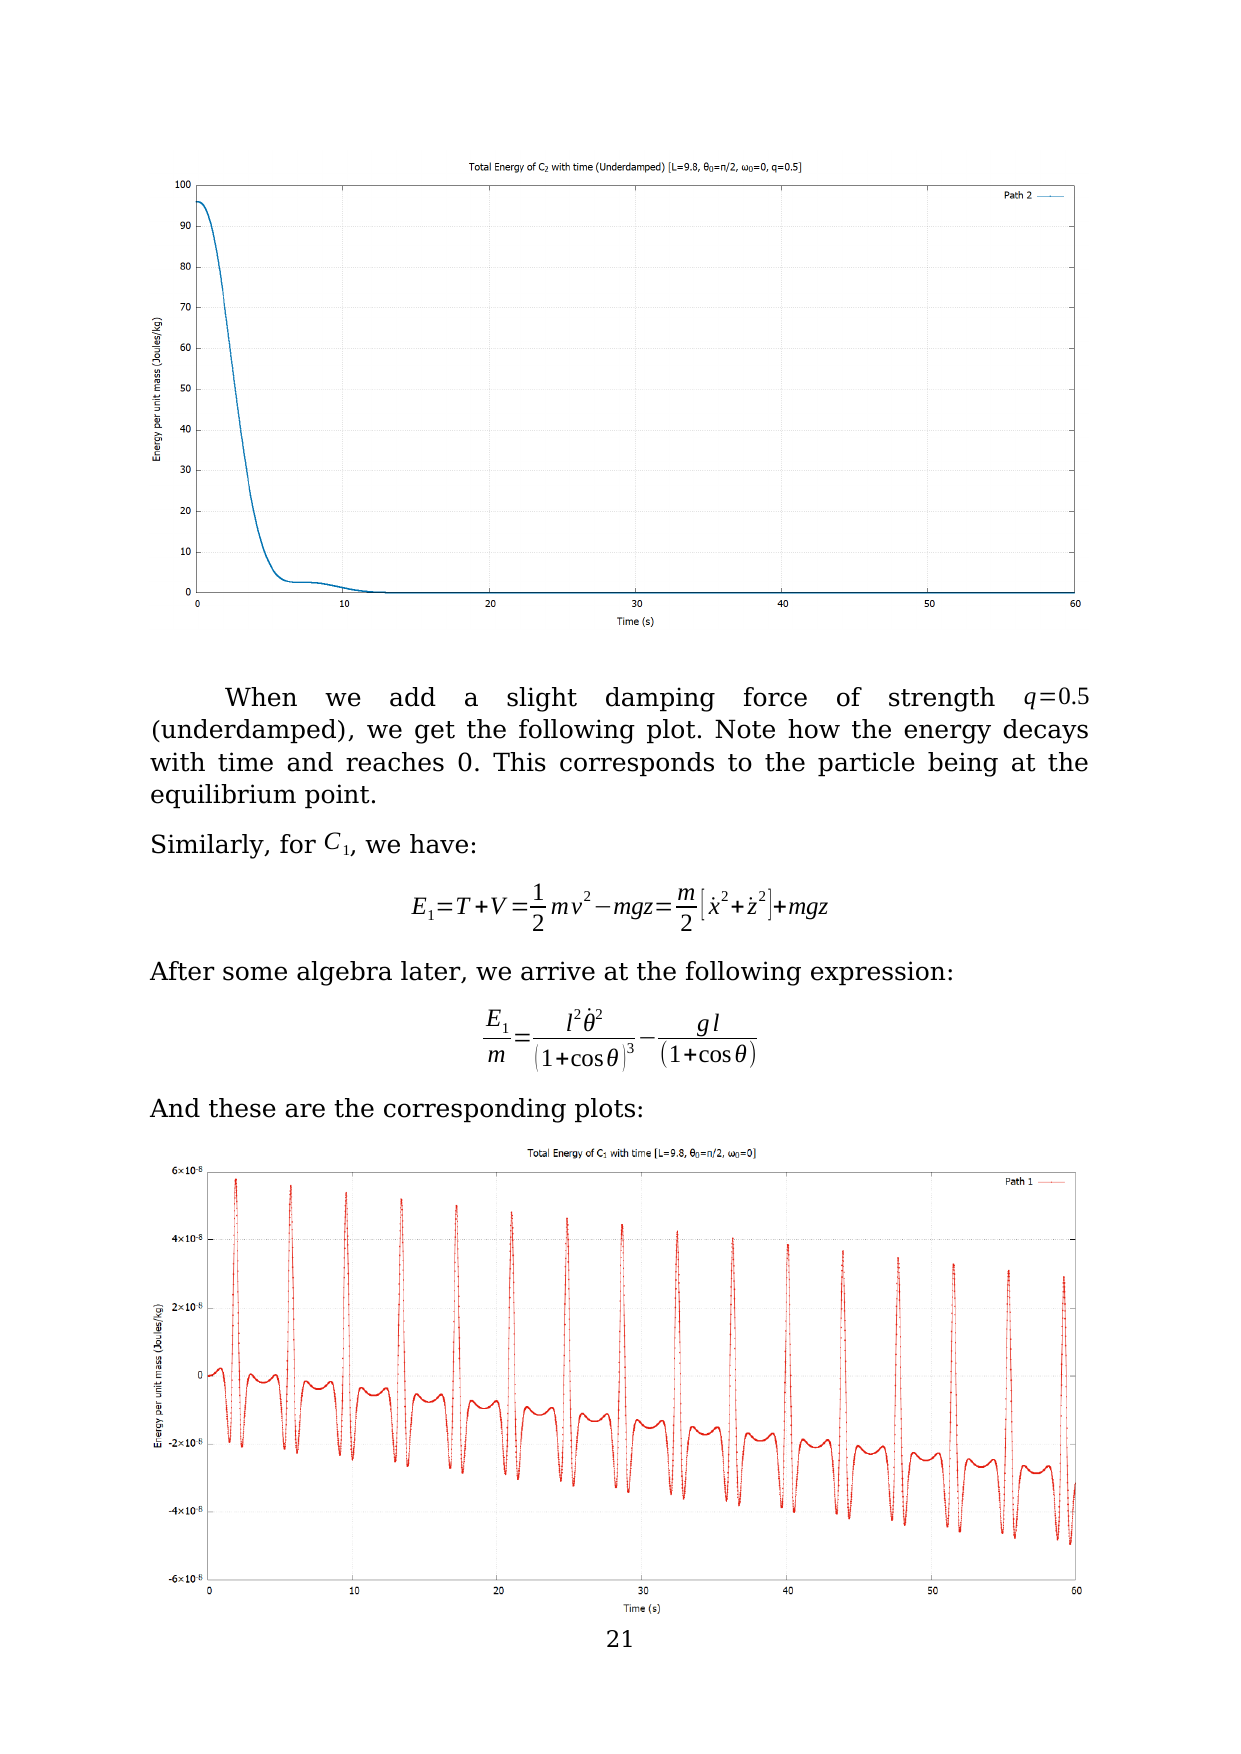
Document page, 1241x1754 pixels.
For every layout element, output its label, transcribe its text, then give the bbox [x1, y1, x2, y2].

text Similarly, for , we have: [150, 828, 1090, 859]
text After some algebra later, we arrive at the following expression: [150, 956, 1090, 986]
text When we add a slight damping force of strength (underdamped), we get the following plot. Note how the energy decays with time and reaches 0. This corresponds to the particle being at the equilibrium point. [150, 681, 1090, 809]
picture [149, 150, 1090, 630]
text And these are the corresponding plots: [150, 1092, 1090, 1122]
picture [150, 1136, 1091, 1617]
